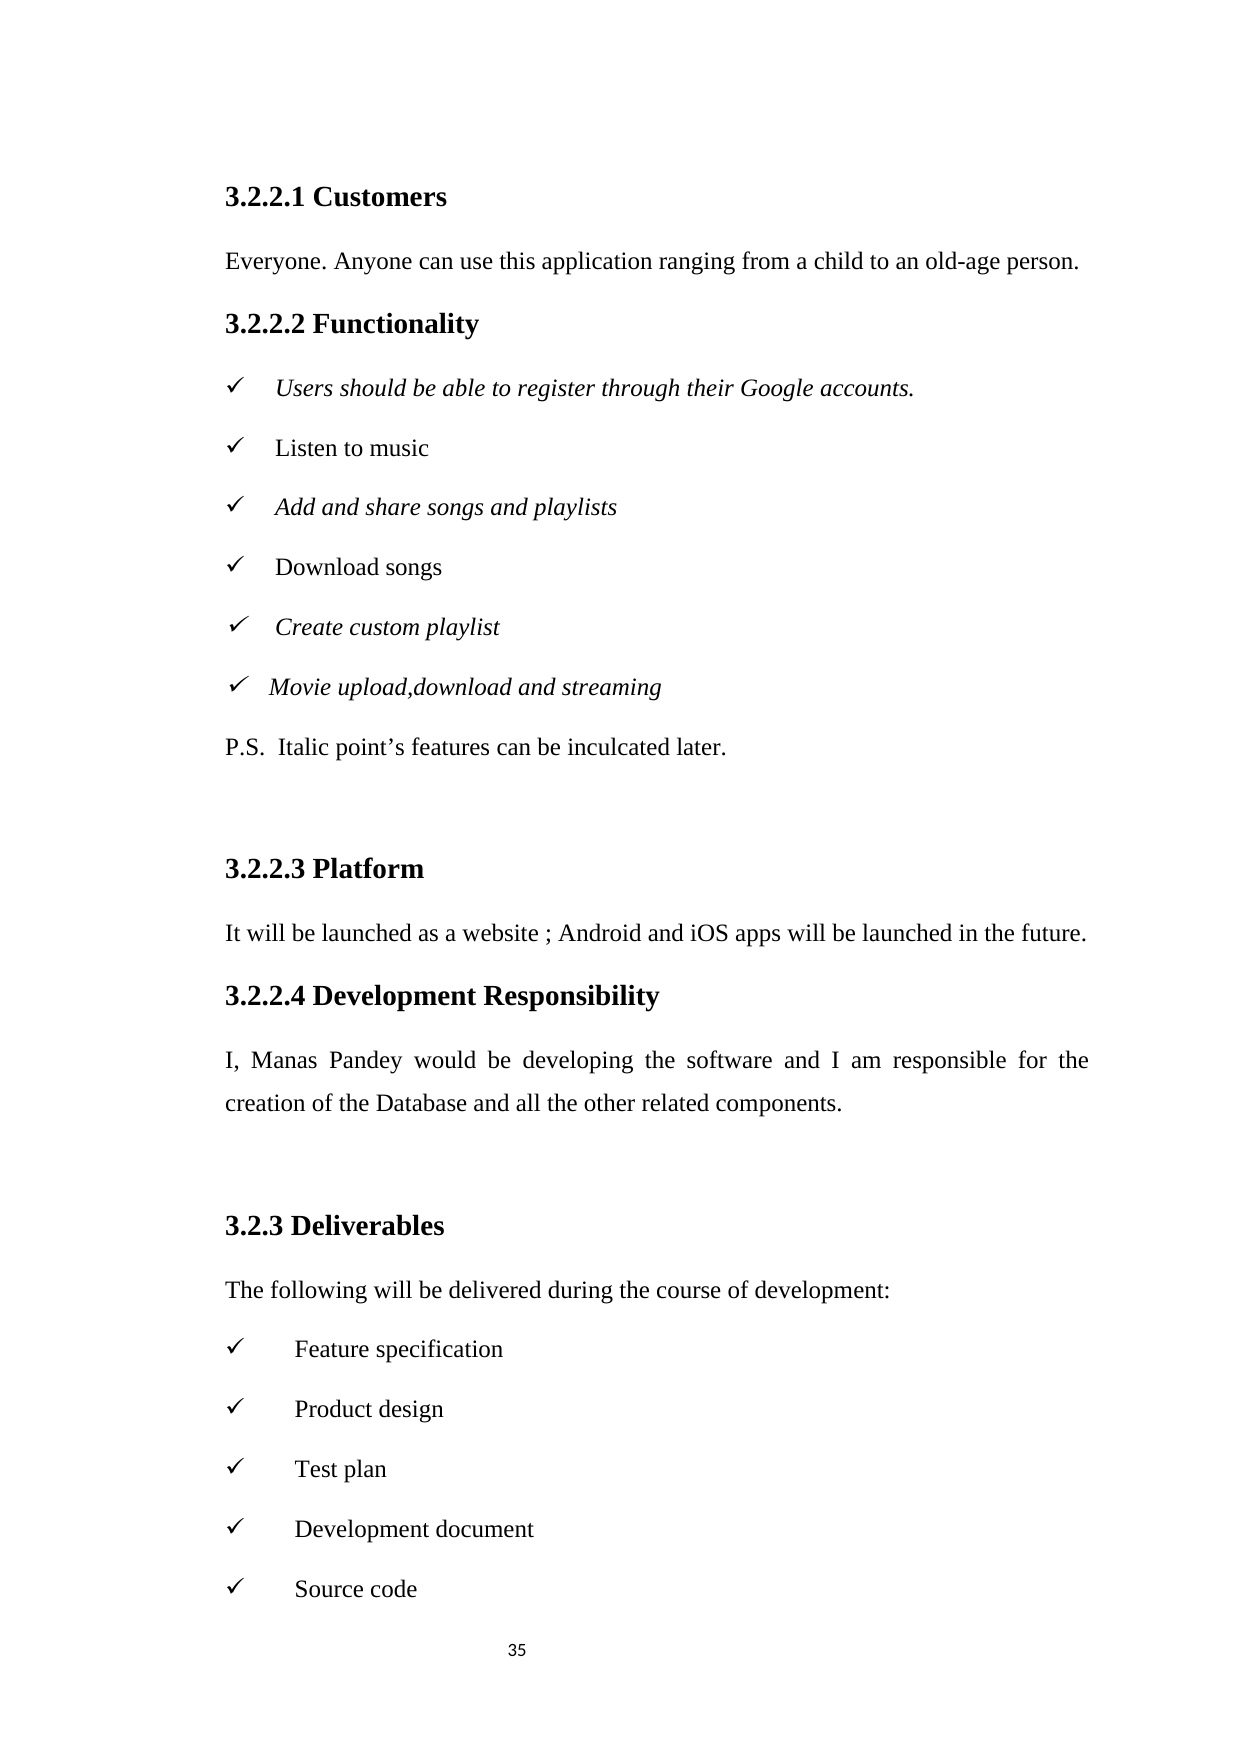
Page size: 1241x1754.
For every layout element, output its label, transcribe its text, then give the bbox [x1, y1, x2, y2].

list  Test plan [225, 1454, 1090, 1483]
list  Product design [225, 1394, 1090, 1423]
list Everyone. Anyone can use this application ranging from a child to an old-age person. [225, 246, 1090, 275]
list 3.2.3 Deliverables [225, 1208, 1090, 1241]
list 3.2.2.4 Development Responsibility [225, 978, 1090, 1012]
list It will be launched as a website ; Android and iOS apps will be launched in the future. [225, 918, 1090, 947]
list  Feature specification [225, 1334, 1090, 1363]
list 3.2.2.2 Functionality [225, 306, 1090, 339]
list P.S. Italic point’s features can be inculcated later. [225, 732, 1090, 760]
list  Development document [225, 1514, 1090, 1543]
list 3.2.2.1 Customers [225, 179, 1090, 213]
list Download songs [225, 552, 1090, 581]
list Movie upload,download and streaming [225, 672, 1090, 701]
list 3.2.2.3 Platform [225, 851, 1090, 885]
list Users should be able to register through their Google accounts. [225, 373, 1090, 402]
list Add and share songs and playlists [225, 492, 1090, 521]
list The following will be delivered during the course of development: [225, 1275, 1090, 1303]
list Create custom playlist [225, 612, 1090, 641]
list I, Manas Pandey would be developing the software and I am responsible for the creation of the Database and all the other related components. [225, 1045, 1090, 1117]
list  Source code [225, 1574, 1090, 1602]
list Listen to music [225, 433, 1090, 461]
